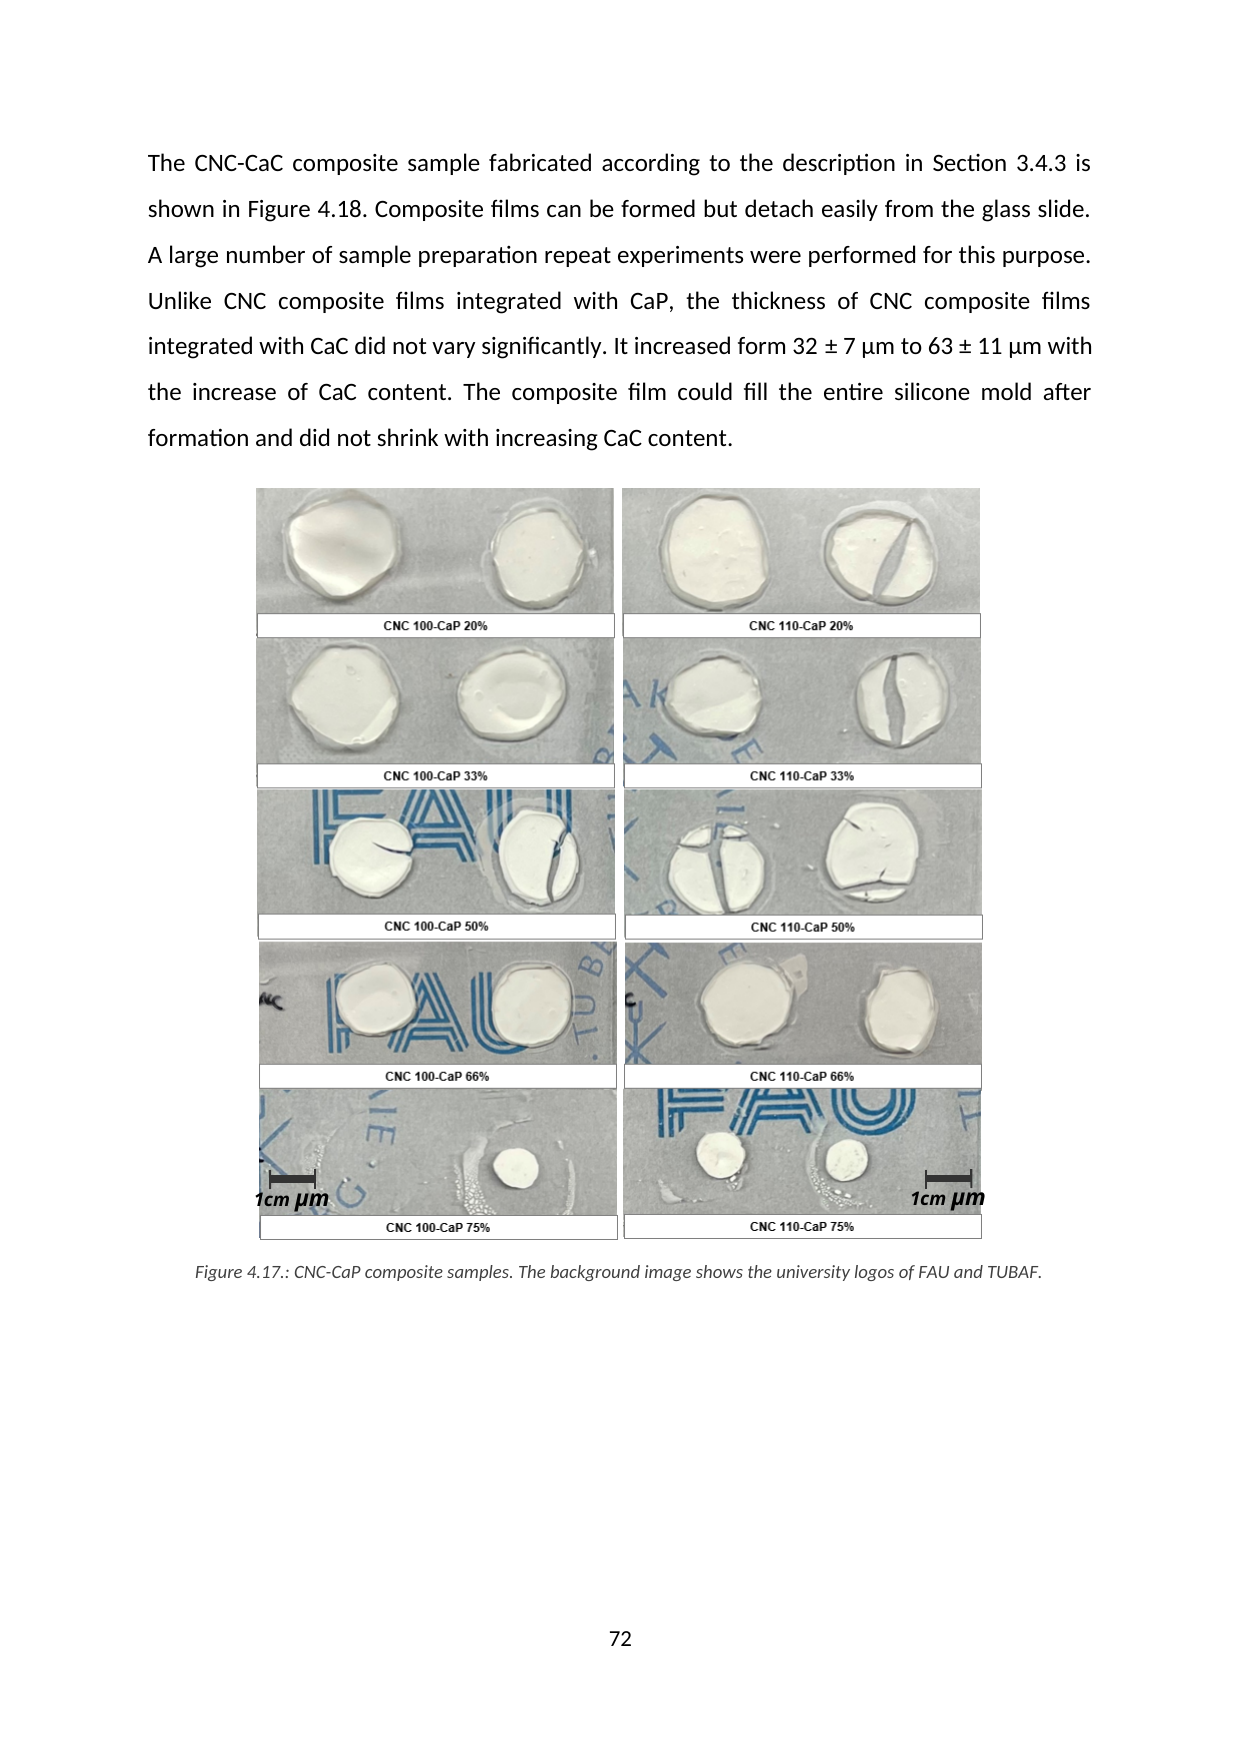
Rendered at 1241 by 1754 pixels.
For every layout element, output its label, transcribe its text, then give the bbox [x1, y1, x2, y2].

text The CNC-CaC composite sample fabricated according to the description in Section 3.4.3 is shown in Figure 4.18. Composite films can be formed but detach easily from the glass slide. A large number of sample preparation repeat experiments were performed for this purpose. Unlike CNC composite films integrated with CaP, the thickness of CNC composite films integrated with CaC did not vary significantly. It increased form 32 ± 7 µm to 63 ± 11 µm with the increase of CaC content. The composite film could fill the entire silicone mold after formation and did not shrink with increasing CaC content. [148, 148, 1093, 452]
text Figure 4.17.: CNC-CaP composite samples. The background image shows the university logos of FAU and TUBAF. [148, 1260, 1093, 1283]
picture [255, 484, 985, 1241]
